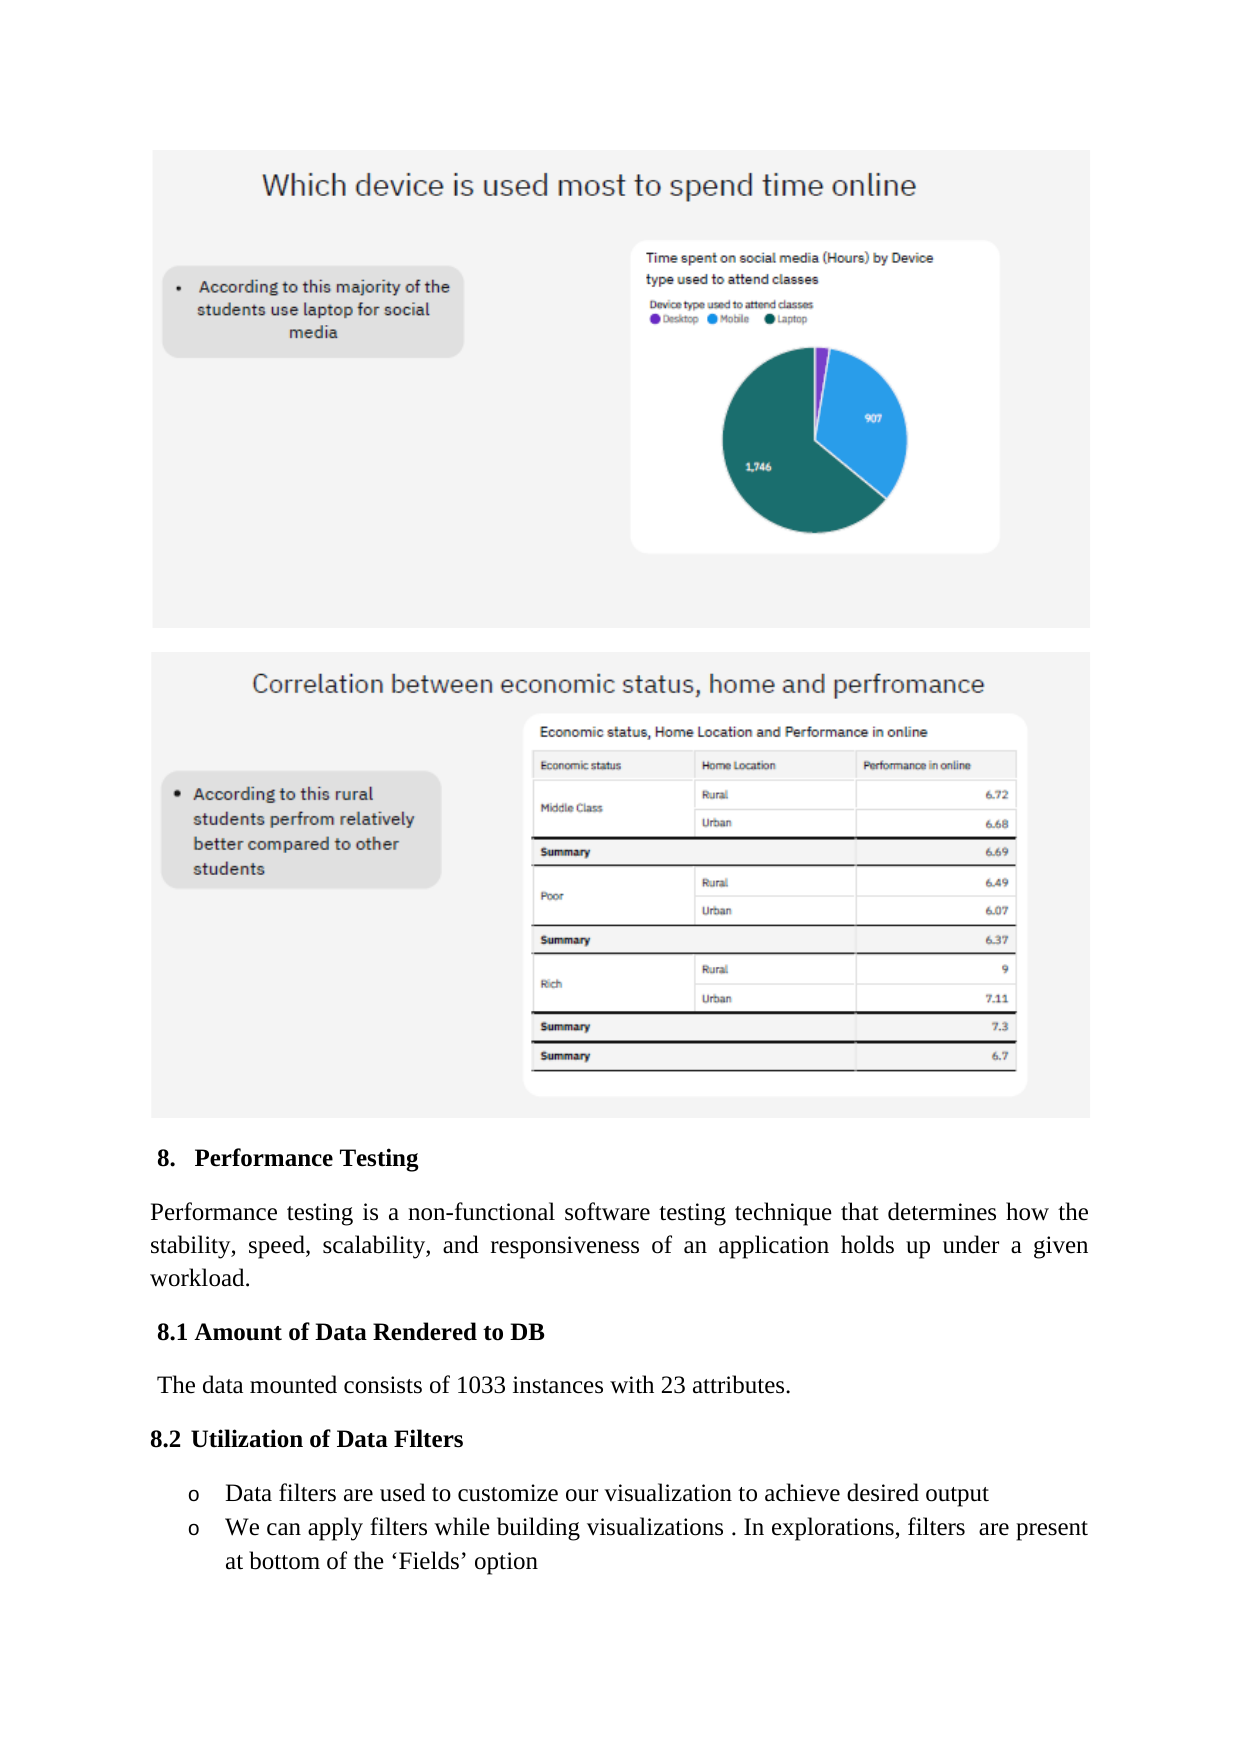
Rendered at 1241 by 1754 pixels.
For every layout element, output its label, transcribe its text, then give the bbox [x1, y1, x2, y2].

list Amount of Data Rendered to DB [157, 1317, 1090, 1345]
list Utilization of Data Filters [150, 1424, 1090, 1453]
list Data filters are used to customize our visualization to achieve desired output [187, 1478, 1090, 1508]
list Performance Testing [157, 1143, 1090, 1172]
text Performance testing is a non-functional software testing technique that determines how the stability, speed, scalability, and responsiveness of an application holds up under a given workload. [150, 1197, 1090, 1292]
text The data mounted consists of 1033 instances with 23 attributes. [157, 1371, 1090, 1399]
list We can apply filters while building visualizations . In explorations, filters are present at bottom of the ‘Fields’ option [187, 1512, 1090, 1575]
